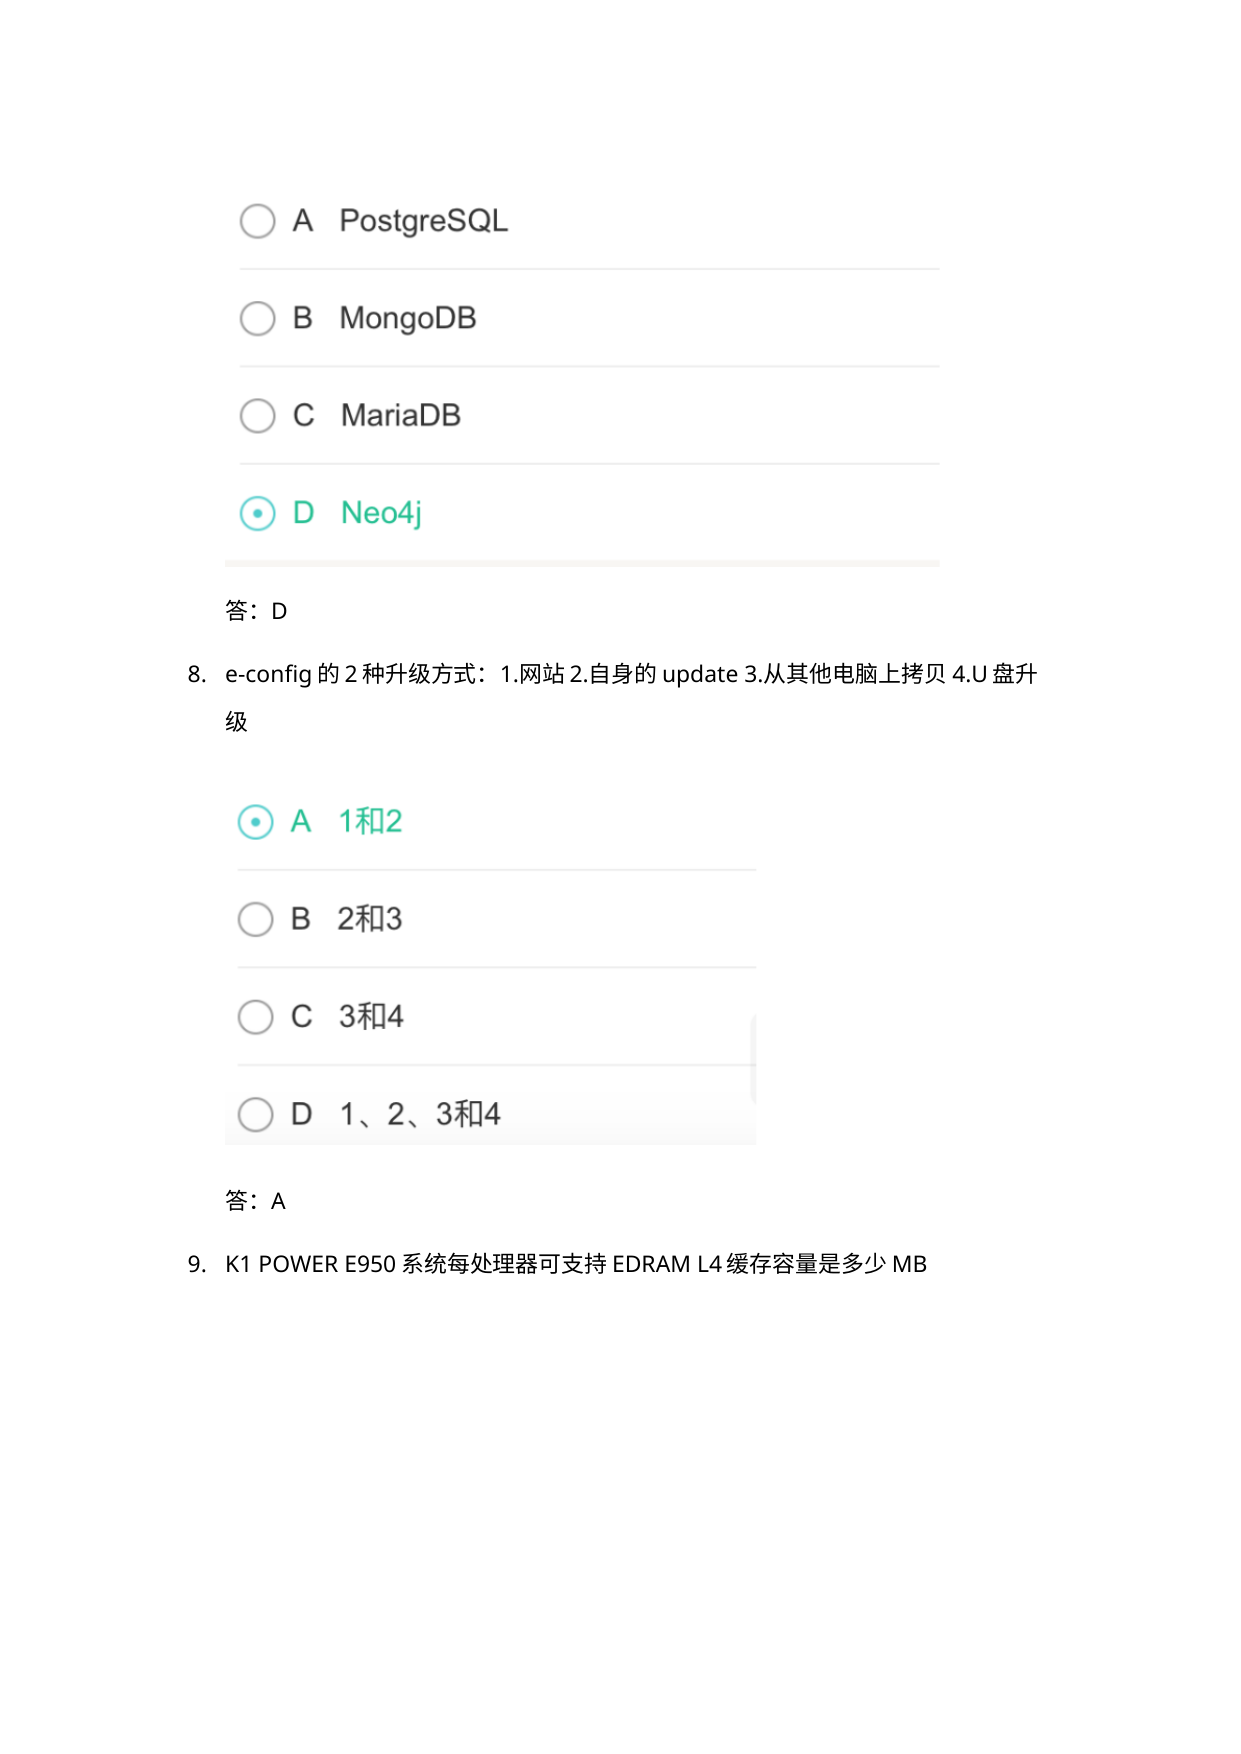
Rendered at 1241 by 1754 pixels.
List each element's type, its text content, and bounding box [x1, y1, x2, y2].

list e-config的2种升级方式：1.网站2.自身的update 3.从其他电脑上拷贝 4.U盘升级 [187, 651, 1053, 743]
picture [225, 173, 940, 567]
list K1 POWER E950系统每处理器可支持EDRAM L4缓存容量是多少MB [187, 1241, 1053, 1285]
list 答：A [225, 1178, 1053, 1222]
list 答：D [225, 588, 1053, 632]
picture [225, 775, 757, 1145]
